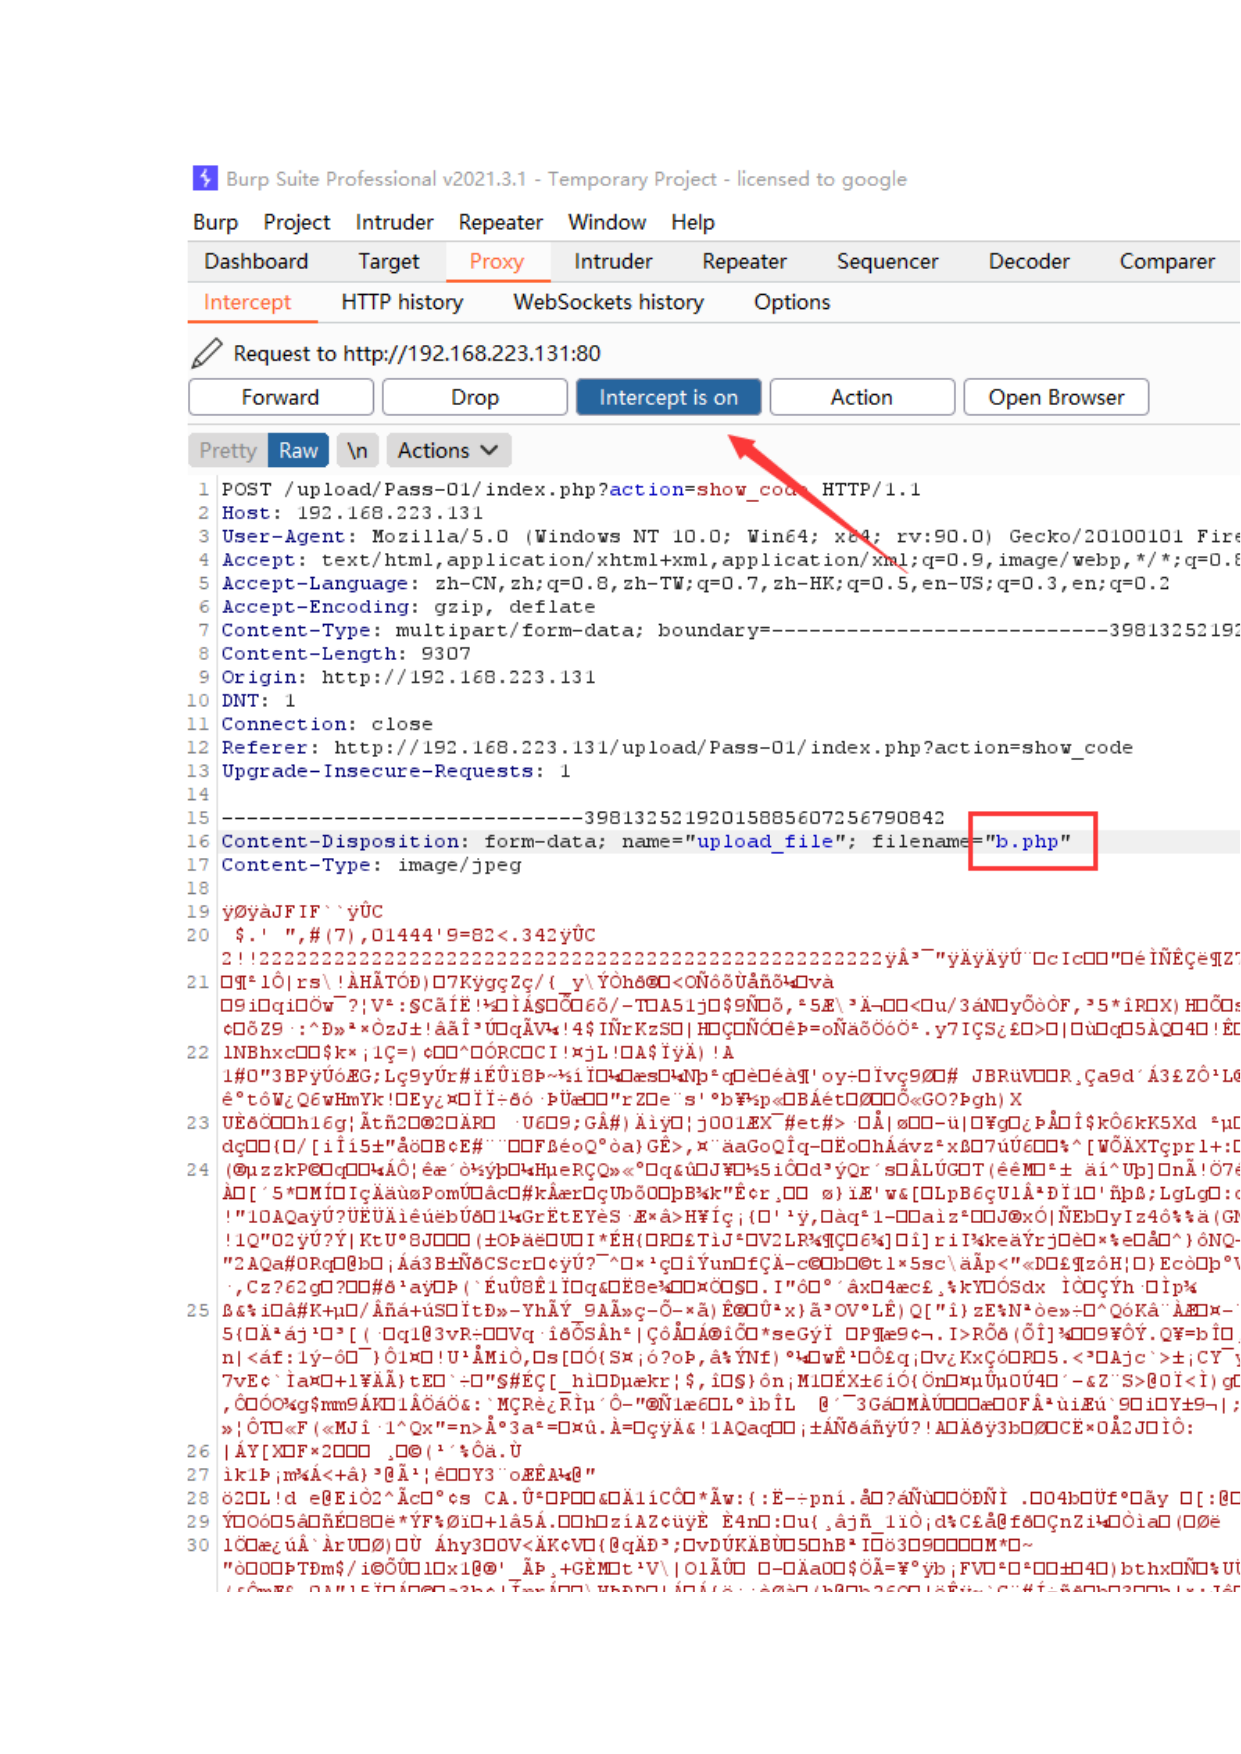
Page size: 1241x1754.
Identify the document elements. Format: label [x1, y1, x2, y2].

picture [187, 162, 1241, 1592]
